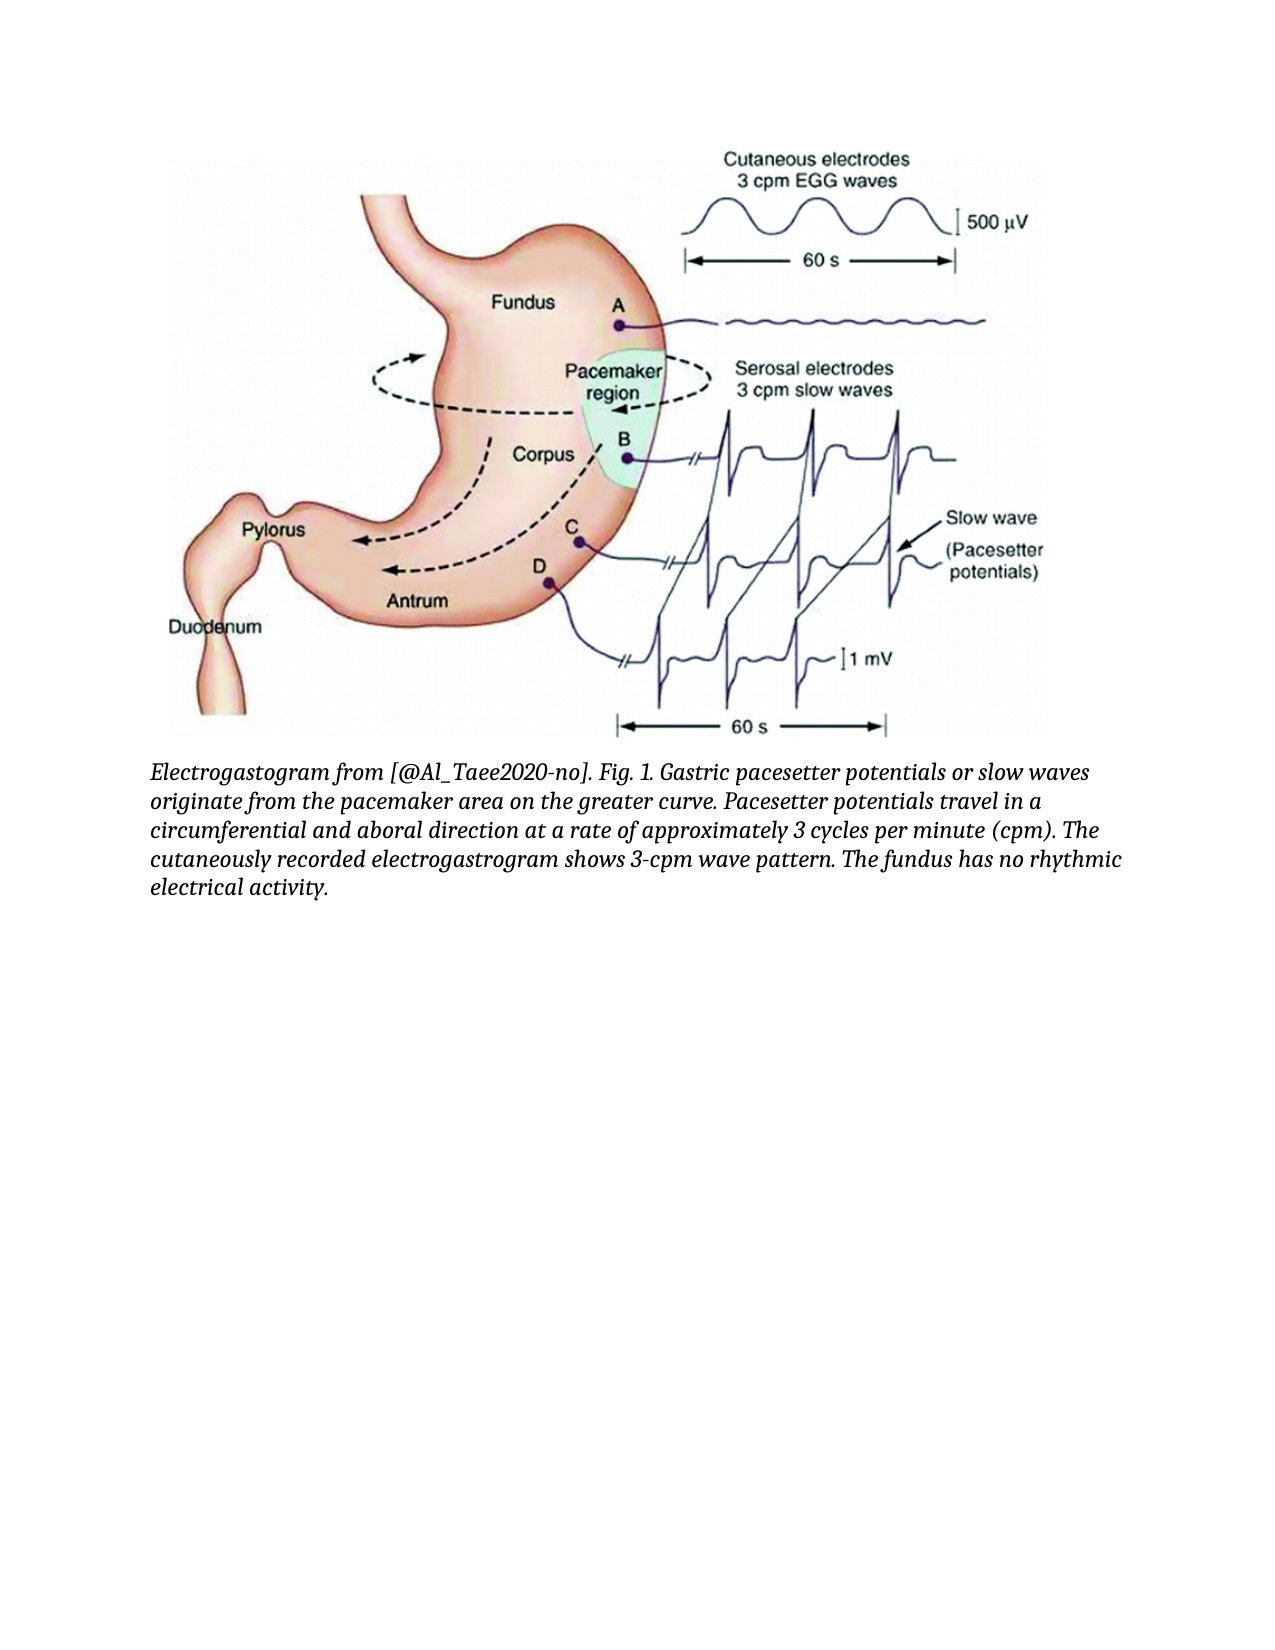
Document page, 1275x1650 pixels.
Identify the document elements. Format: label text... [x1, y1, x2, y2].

picture [168, 150, 1044, 738]
text Electrogastogram from [@Al_Taee2020-no]. Fig. 1. Gastric pacesetter potentials or slow waves originate from the pacemaker area on the greater curve. Pacesetter potentials travel in a circumferential and aboral direction at a rate of approximately 3 cycles per minute (cpm). The cutaneously recorded electrogastrogram shows 3-cpm wave pattern. The fundus has no rhythmic electrical activity. [150, 758, 1125, 902]
